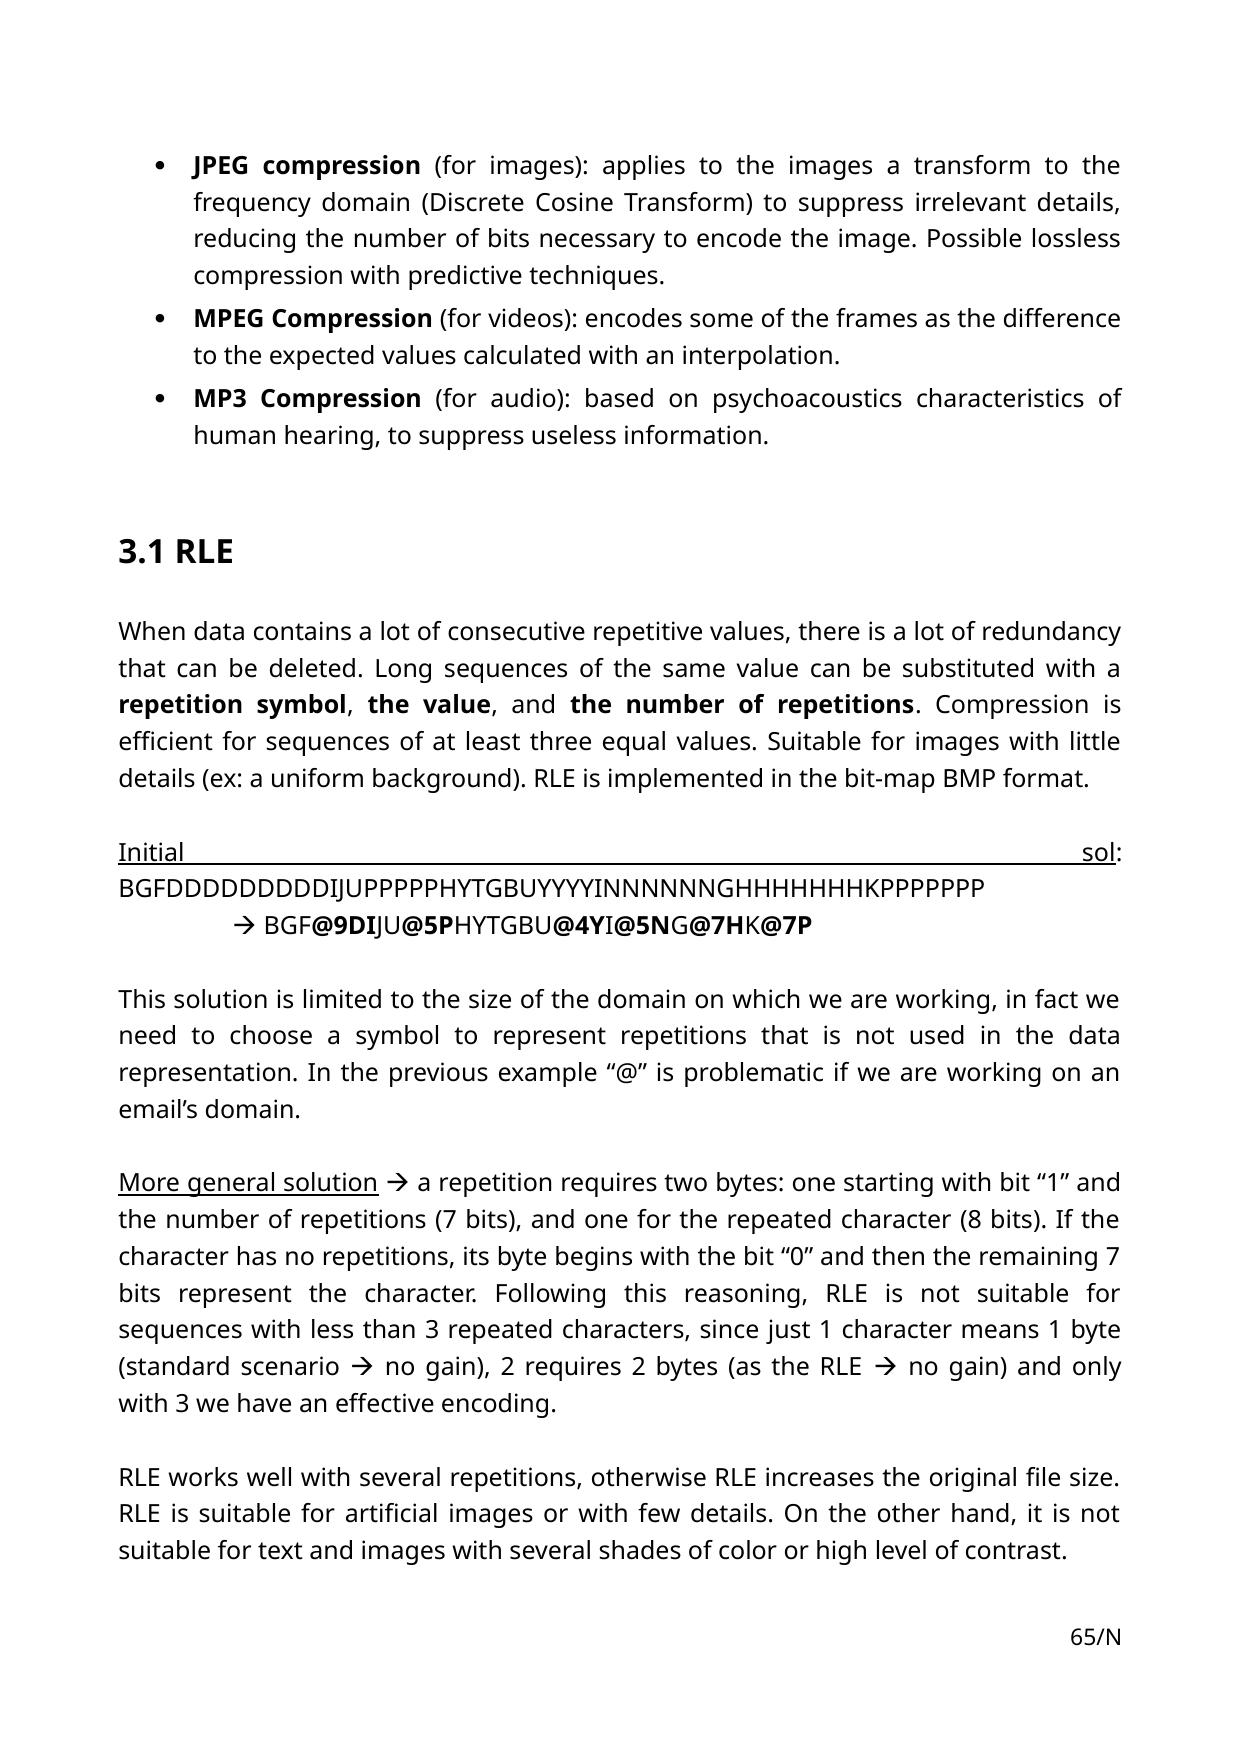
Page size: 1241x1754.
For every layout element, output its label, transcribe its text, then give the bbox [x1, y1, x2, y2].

subtitle 3.1 RLE [118, 528, 1122, 573]
list BGF@9DIJU@5PHYTGBU@4YI@5NG@7HK@7P [193, 908, 1122, 942]
text More general solution a repetition requires two bytes: one starting with bit “1” and the number of repetitions (7 bits), and one for the repeated character (8 bits). If the character has no repetitions, its byte begins with the bit “0” and then the remaining 7 bits represent the character. Following this reasoning, RLE is not suitable for sequences with less than 3 repeated characters, since just 1 character means 1 byte (standard scenario no gain), 2 requires 2 bytes (as the RLE no gain) and only with 3 we have an effective encoding. [118, 1165, 1122, 1420]
text Initial sol: BGFDDDDDDDDDIJUPPPPPHYTGBUYYYYINNNNNNGHHHHHHHKPPPPPPP [118, 834, 1122, 905]
list MPEG Compression (for videos): encodes some of the frames as the difference to the expected values calculated with an interpolation. [156, 301, 1122, 372]
list JPEG compression (for images): applies to the images a transform to the frequency domain (Discrete Cosine Transform) to suppress irrelevant details, reducing the number of bits necessary to encode the image. Possible lossless compression with predictive techniques. [156, 148, 1122, 292]
text RLE works well with several repetitions, otherwise RLE increases the original file size. RLE is suitable for artificial images or with few details. On the other hand, it is not suitable for text and images with several shades of color or high level of contrast. [118, 1459, 1122, 1567]
list MP3 Compression (for audio): based on psychoacoustics characteristics of human hearing, to suppress useless information. [156, 381, 1122, 452]
text This solution is limited to the size of the domain on which we are working, in fact we need to choose a symbol to represent repetitions that is not used in the data representation. In the previous example “@” is problematic if we are working on an email’s domain. [118, 981, 1122, 1126]
text When data contains a lot of consecutive repetitive values, there is a lot of redundancy that can be deleted. Long sequences of the same value can be substituted with a repetition symbol, the value, and the number of repetitions. Compression is efficient for sequences of at least three equal values. Suitable for images with little details (ex: a uniform background). RLE is implemented in the bit-map BMP format. [118, 613, 1122, 795]
